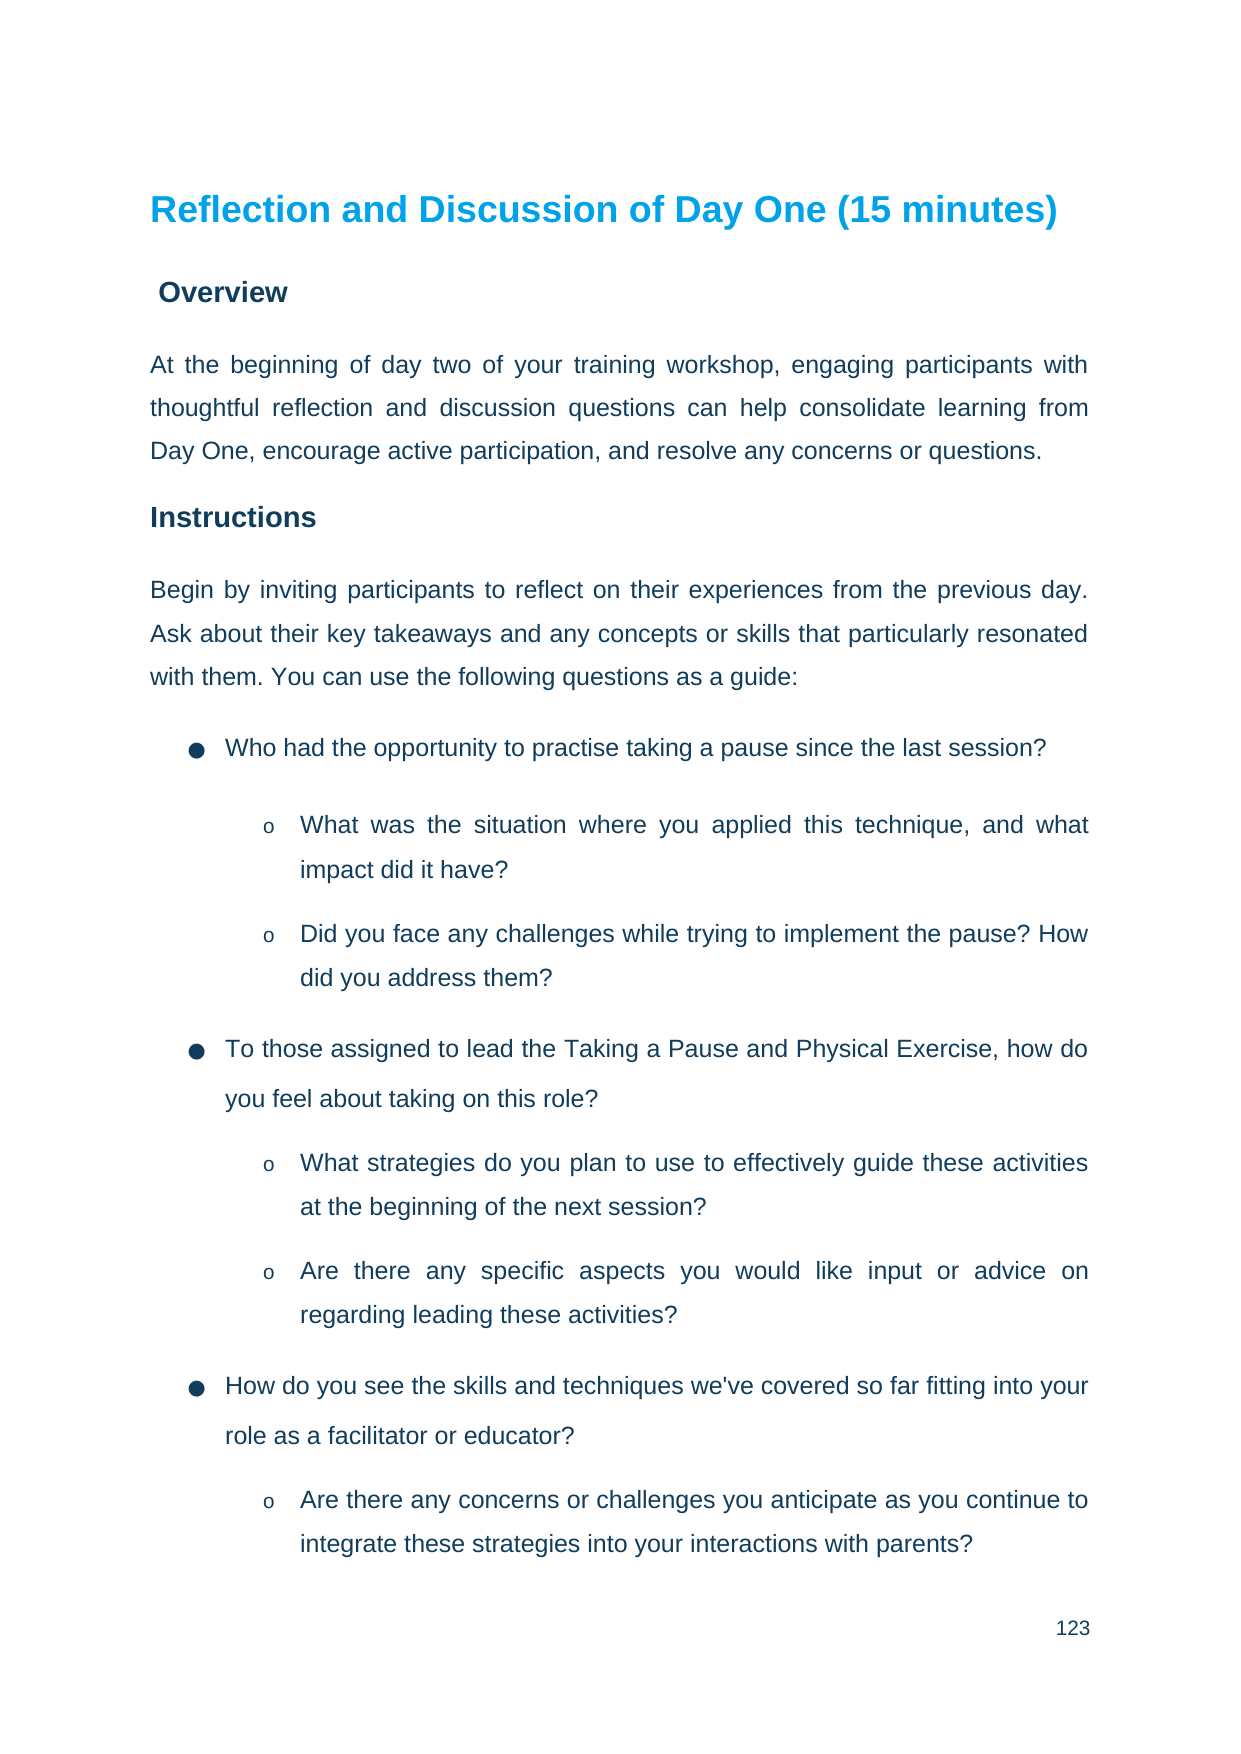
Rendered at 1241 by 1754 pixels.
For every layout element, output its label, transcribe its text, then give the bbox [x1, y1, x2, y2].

list Are there any concerns or challenges you anticipate as you continue to integrate these strategies into your interactions with parents? [262, 1485, 1090, 1557]
text At the beginning of day two of your training workshop, engaging participants with thoughtful reflection and discussion questions can help consolidate learning from Day One, encourage active participation, and resolve any concerns or questions. [150, 350, 1090, 465]
list What was the situation where you applied this technique, and what impact did it have? [262, 811, 1090, 883]
list Who had the opportunity to practise taking a pause since the last session? [187, 726, 1090, 768]
list Are there any specific aspects you would like input or advice on regarding leading these activities? [262, 1256, 1090, 1328]
text Begin by inviting participants to reflect on their experiences from the previous day. Ask about their key takeaways and any concepts or skills that particularly resonated with them. You can use the following questions as a guide: [150, 575, 1090, 690]
list What strategies do you plan to use to effectively guide these activities at the beginning of the next session? [262, 1148, 1090, 1220]
subtitle Instructions [150, 500, 1090, 534]
list How do you see the skills and techniques we've covered so far fitting into your role as a facilitator or educator? [187, 1364, 1090, 1449]
subtitle Overview [150, 274, 1090, 308]
subtitle Reflection and Discussion of Day One (15 minutes) [150, 187, 1090, 231]
list To those assigned to lead the Taking a Pause and Physical Exercise, how do you feel about taking on this role? [187, 1027, 1090, 1112]
list Did you face any challenges while trying to implement the pause? How did you address them? [262, 918, 1090, 991]
